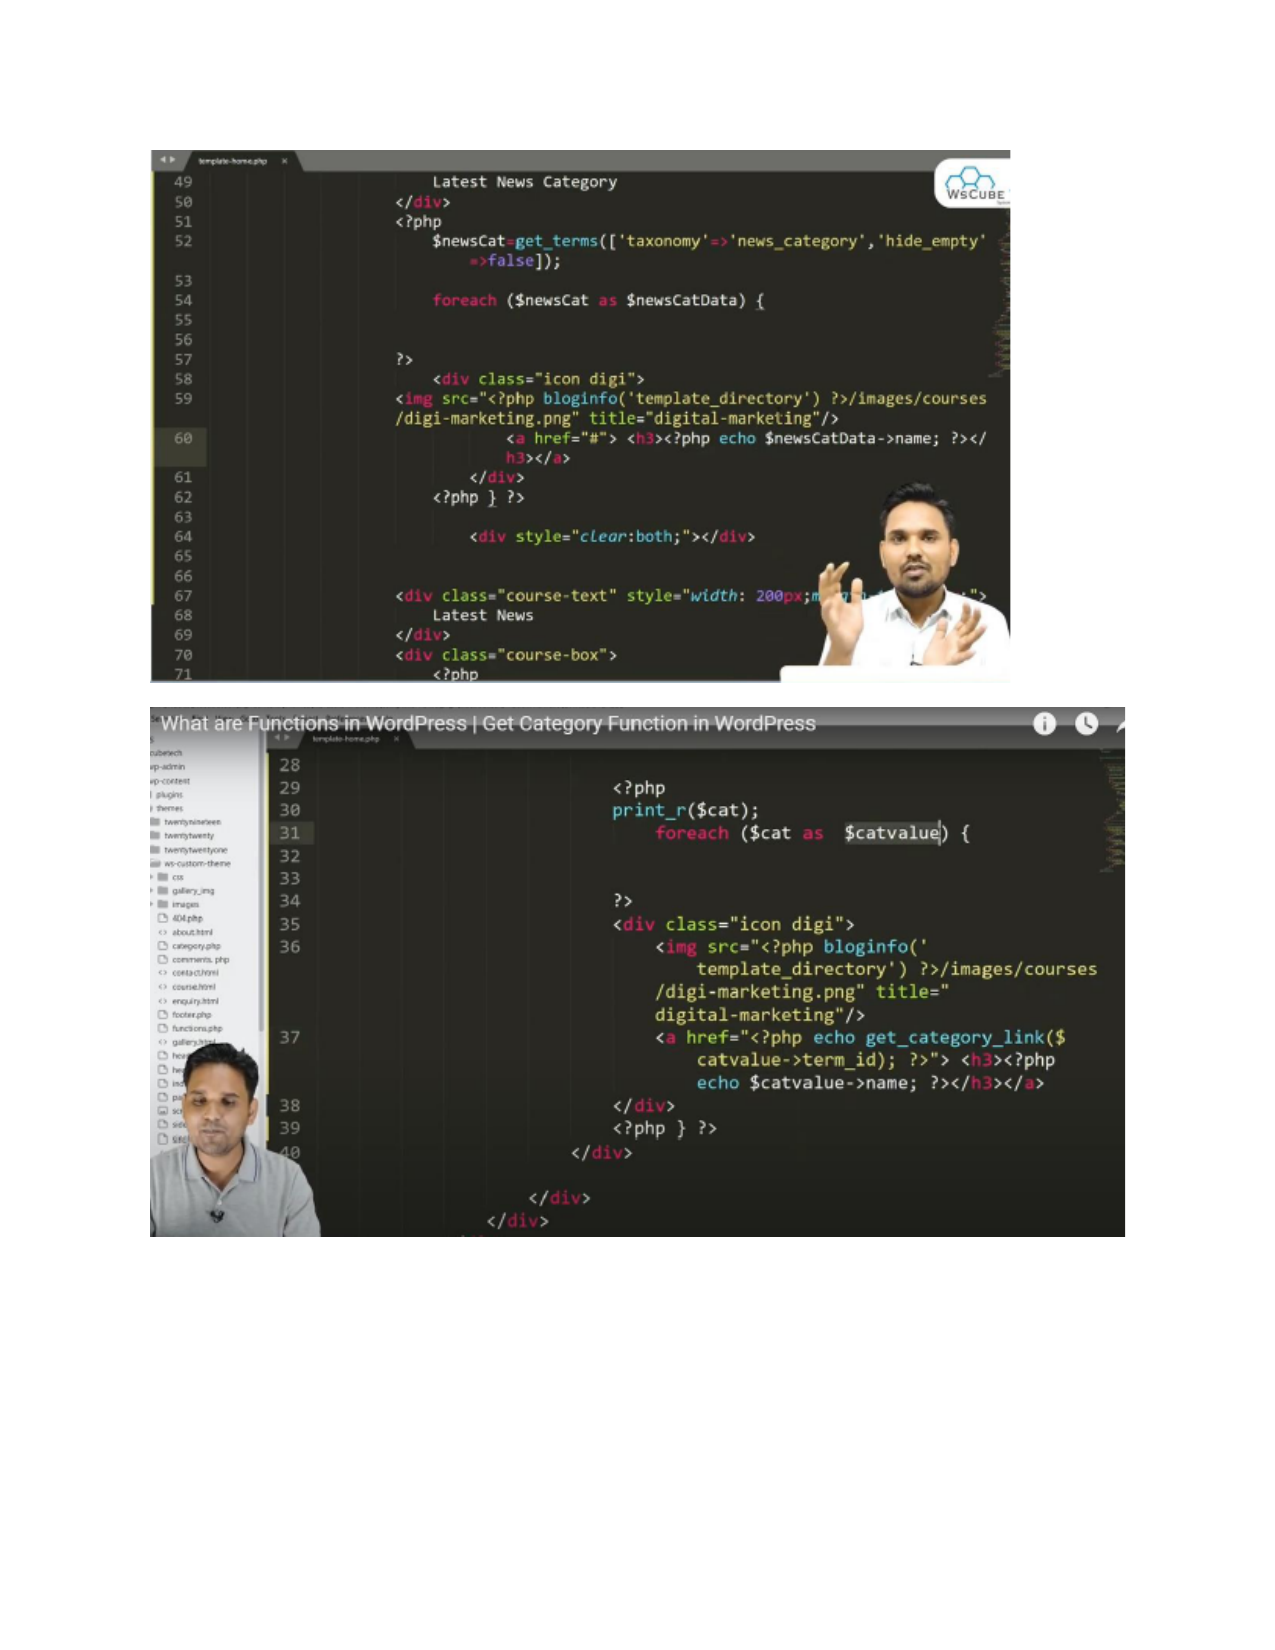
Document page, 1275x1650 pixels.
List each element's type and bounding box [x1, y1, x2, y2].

picture [150, 707, 1125, 1237]
picture [150, 150, 1011, 683]
